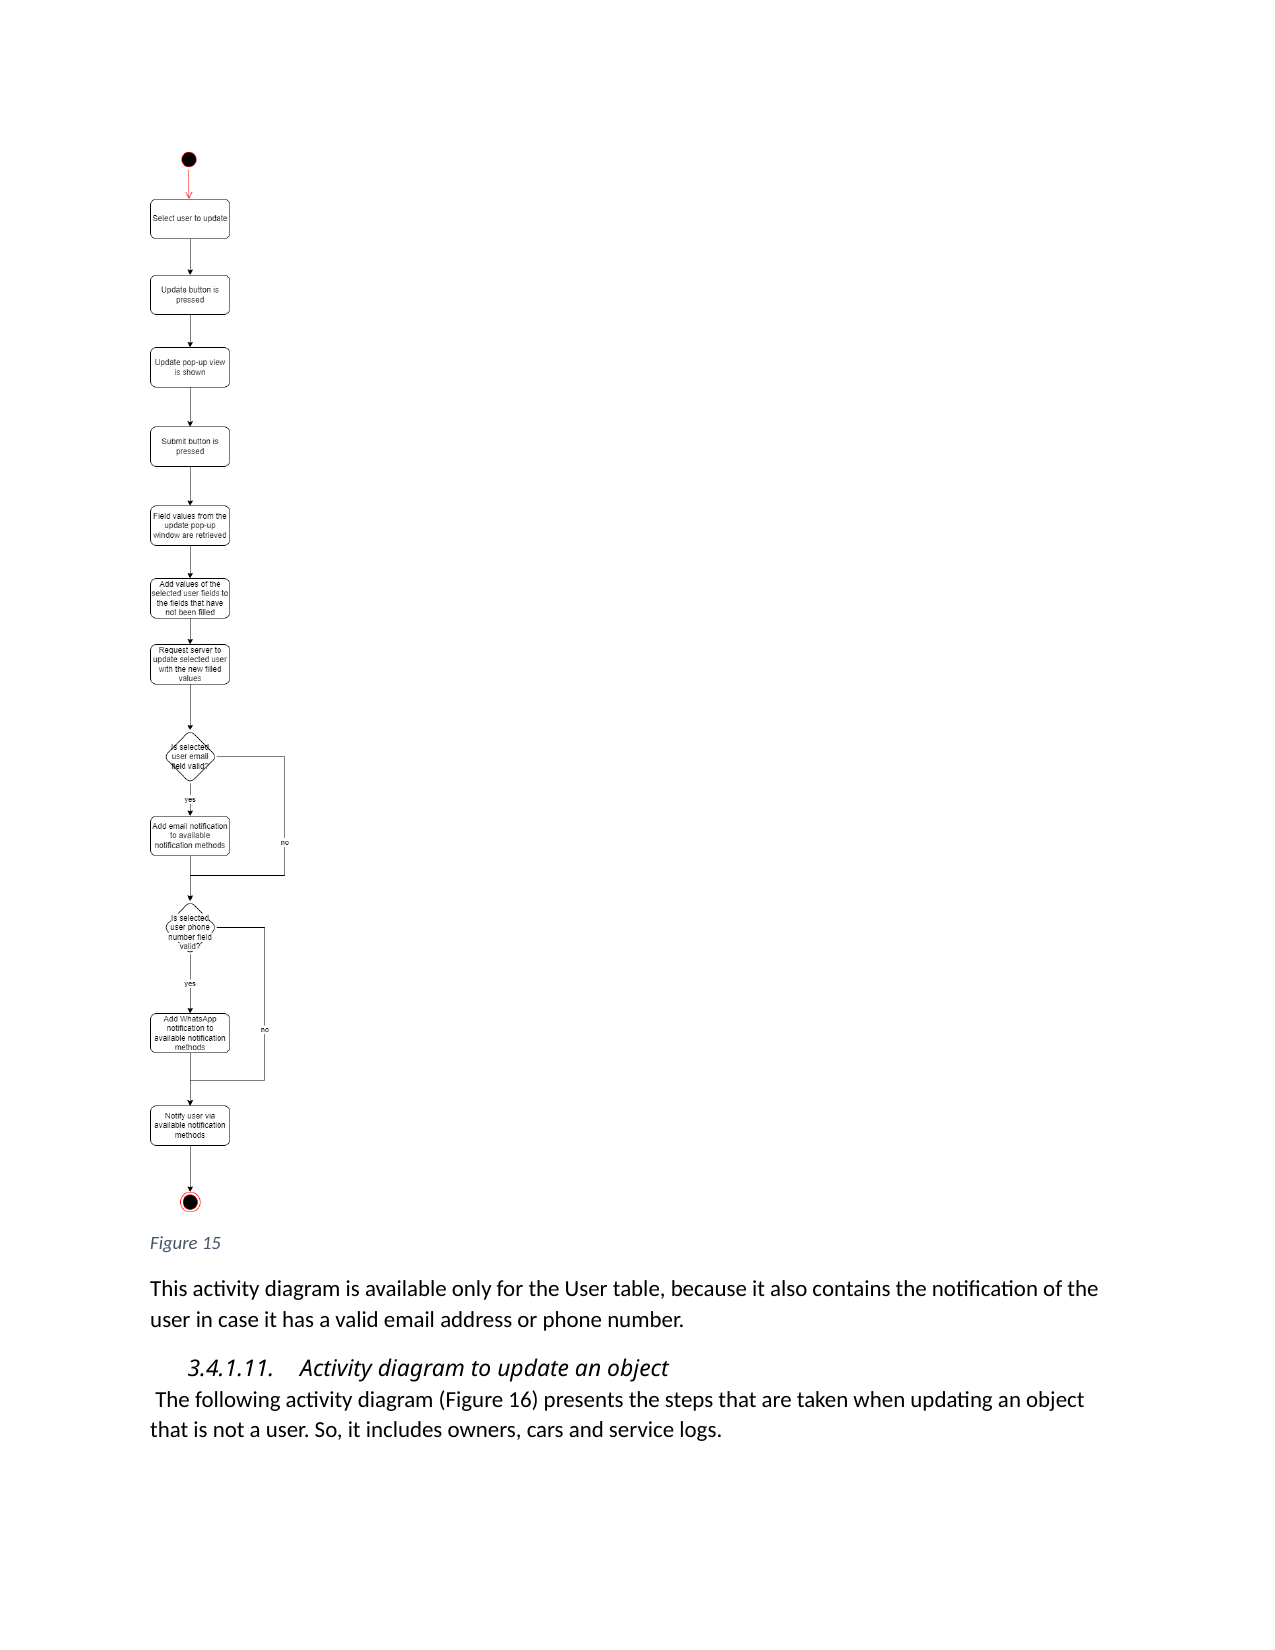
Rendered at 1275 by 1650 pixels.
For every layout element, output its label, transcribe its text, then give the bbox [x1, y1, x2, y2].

picture [150, 150, 290, 1212]
subtitle Activity diagram to update an object [187, 1352, 1125, 1383]
text The following activity diagram (Figure 16) presents the steps that are taken when updating an object that is not a user. So, it includes owners, cars and service logs. [150, 1385, 1125, 1444]
text Figure 15 [150, 1231, 1125, 1254]
text This activity diagram is available only for the User table, because it also contains the notification of the user in case it has a valid email address or phone number. [150, 1274, 1125, 1333]
